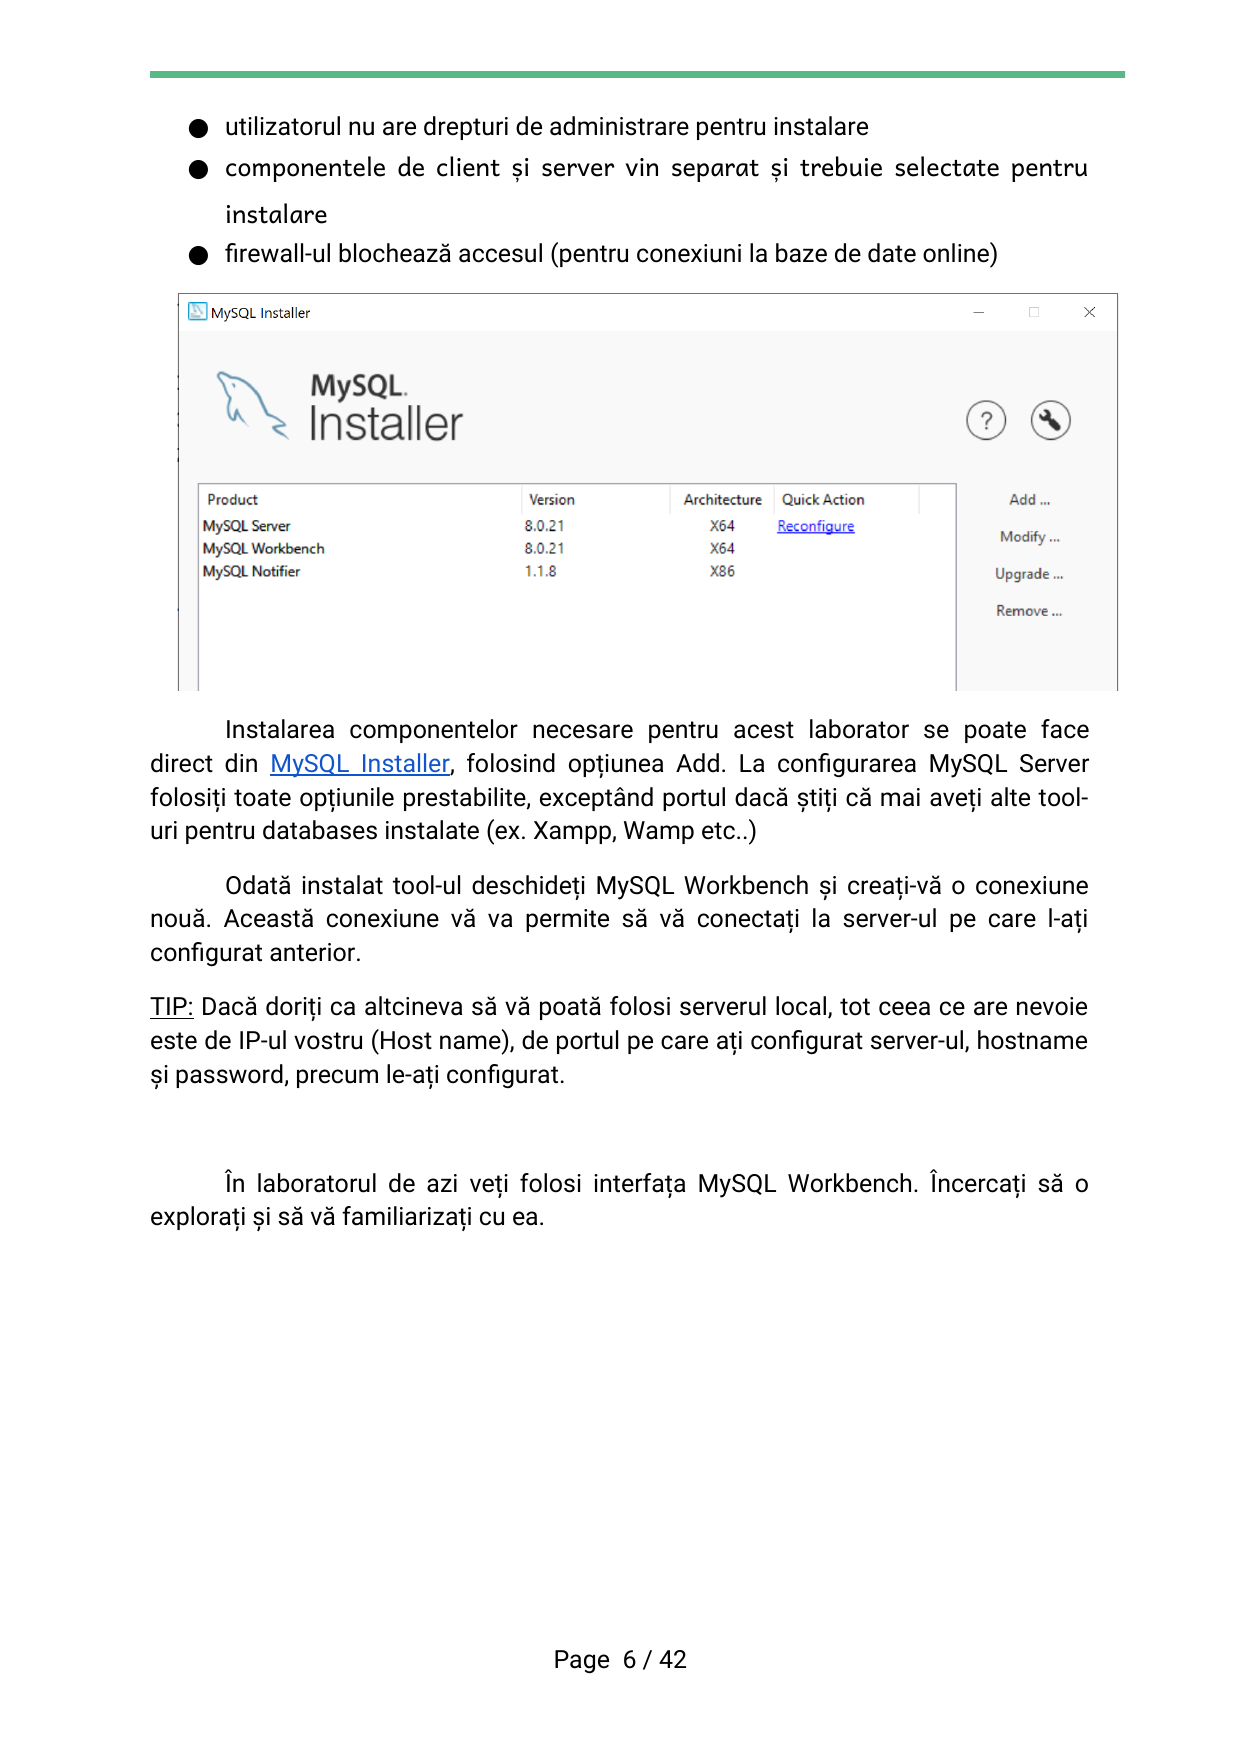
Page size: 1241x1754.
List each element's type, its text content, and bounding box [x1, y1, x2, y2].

picture [177, 293, 1119, 691]
list firewall-ul blochează accesul (pentru conexiuni la baze de date online) [187, 239, 1090, 268]
text TIP: Dacă doriți ca altcineva să vă poată folosi serverul local, tot ceea ce are nevoie este de IP-ul vostru (Host name), de portul pe care ați configurat server-ul, hostname și password, precum le-ați configurat. [150, 993, 1090, 1089]
text Instalarea componentelor necesare pentru acest laborator se poate face direct din MySQL Installer, folosind opțiunea Add. La configurarea MySQL Server folosiți toate opțiunile prestabilite, exceptând portul dacă știți că mai aveți alte tool-uri pentru databases instalate (ex. Xampp, Wamp etc..) [150, 715, 1090, 846]
list utilizatorul nu are drepturi de administrare pentru instalare [187, 112, 1090, 142]
picture [150, 71, 1125, 78]
text În laboratorul de azi veți folosi interfața MySQL Workbench. Încercați să o explorați și să vă familiarizați cu ea. [150, 1169, 1090, 1232]
list componentele de client și server vin separat și trebuie selectate pentru instalare [187, 146, 1090, 233]
text Odată instalat tool-ul deschideți MySQL Workbench și creați-vă o conexiune nouă. Această conexiune vă va permite să vă conectați la server-ul pe care l-ați configurat anterior. [150, 871, 1090, 967]
